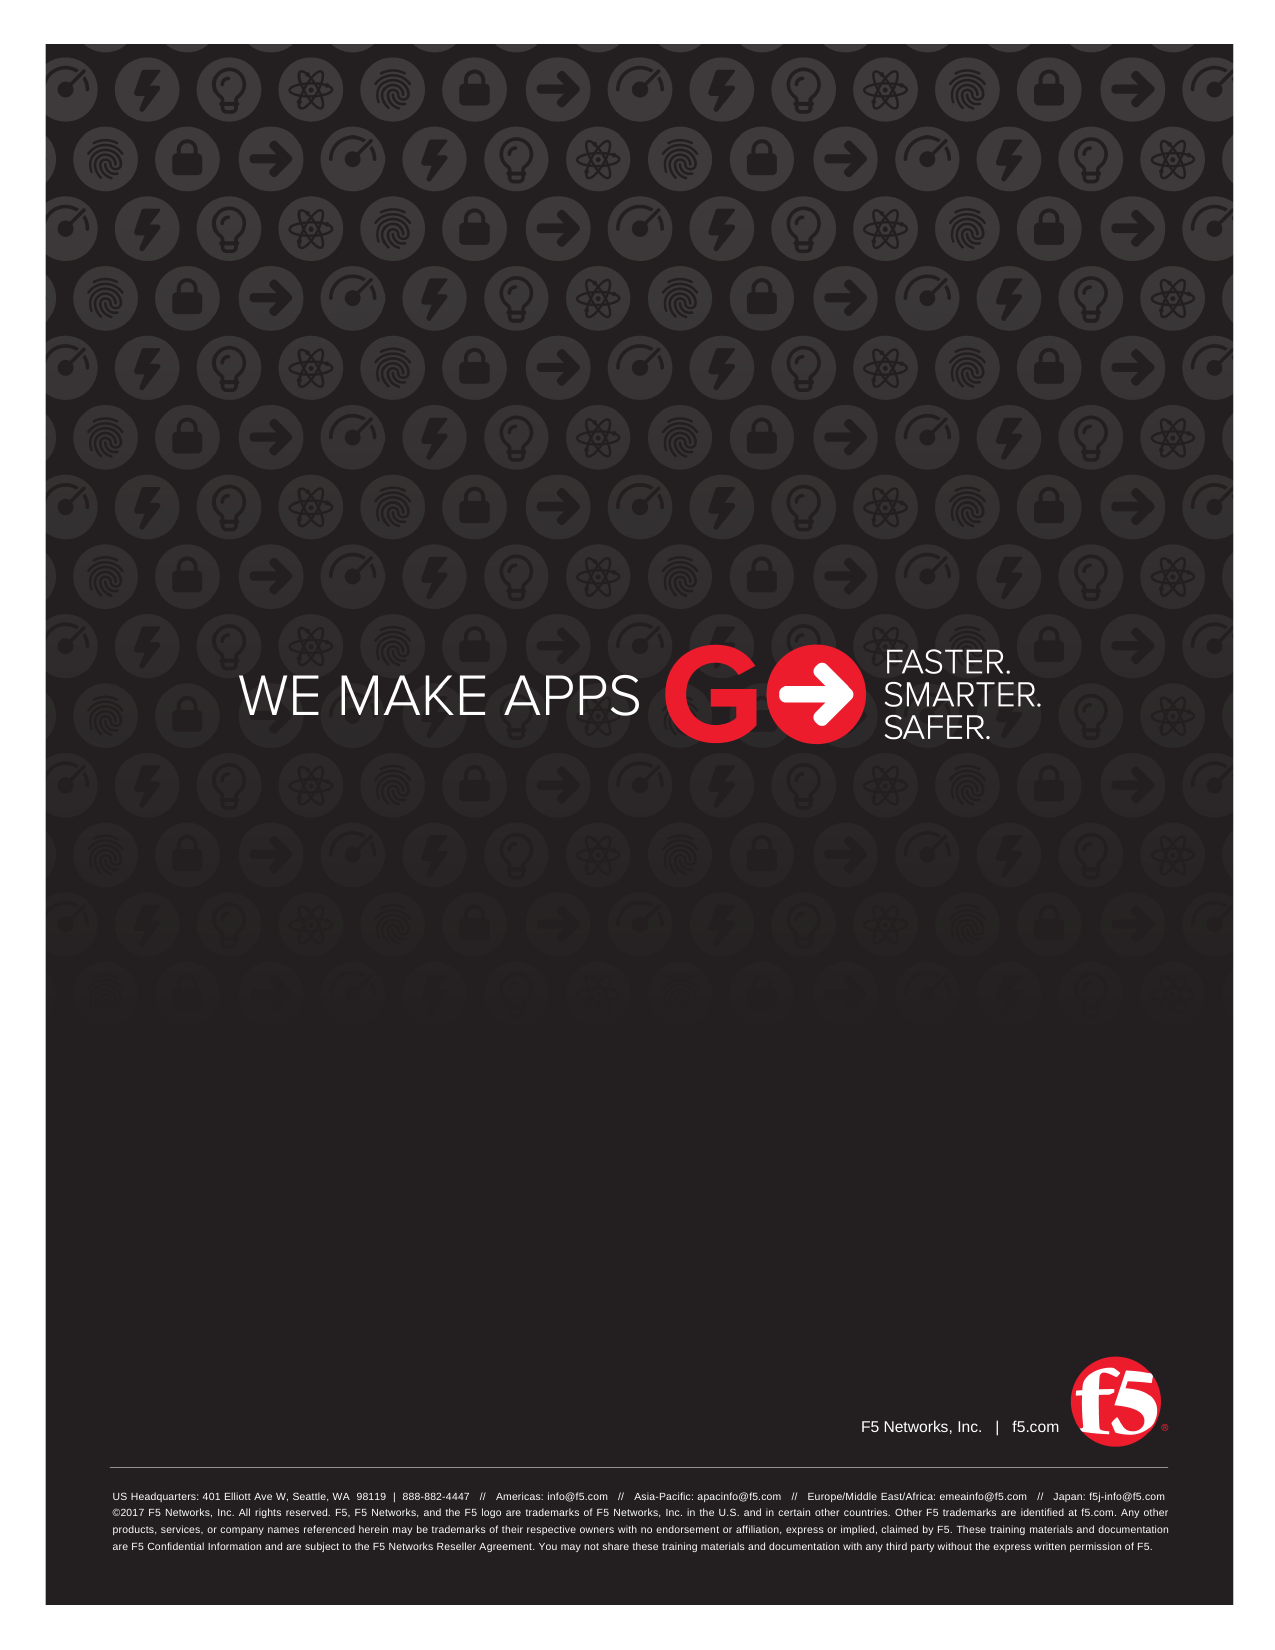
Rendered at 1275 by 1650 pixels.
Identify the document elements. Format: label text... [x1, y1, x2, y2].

table_header F5 Networks, Inc. | f5.com [113, 351, 1171, 1453]
picture [45, 44, 1234, 1605]
table_cell US Headquarters: 401 Elliott Ave W, Seattle, WA 98119 | 888-882-4447 // Americas: info@f5.com // Asia-Pacific: apacinfo@f5.com // Europe/Middle East/Africa: emeainfo@f5.com // Japan: f5j-info@f5.com ©2017 F5 Networks, Inc. All rights reserved. F5, F5 Networks, and the F5 logo are trademarks of F5 Networks, Inc. in the U.S. and in certain other countries. Other F5 trademarks are identified at f5.com. Any other products, services, or company names referenced herein may be trademarks of their respective owners with no endorsement or affiliation, express or implied, claimed by F5. These training materials and documentation are F5 Confidential Information and are subject to the F5 Networks Reseller Agreement. You may not share these training materials and documentation with any third party without the express written permission of F5. [113, 1454, 1171, 1553]
